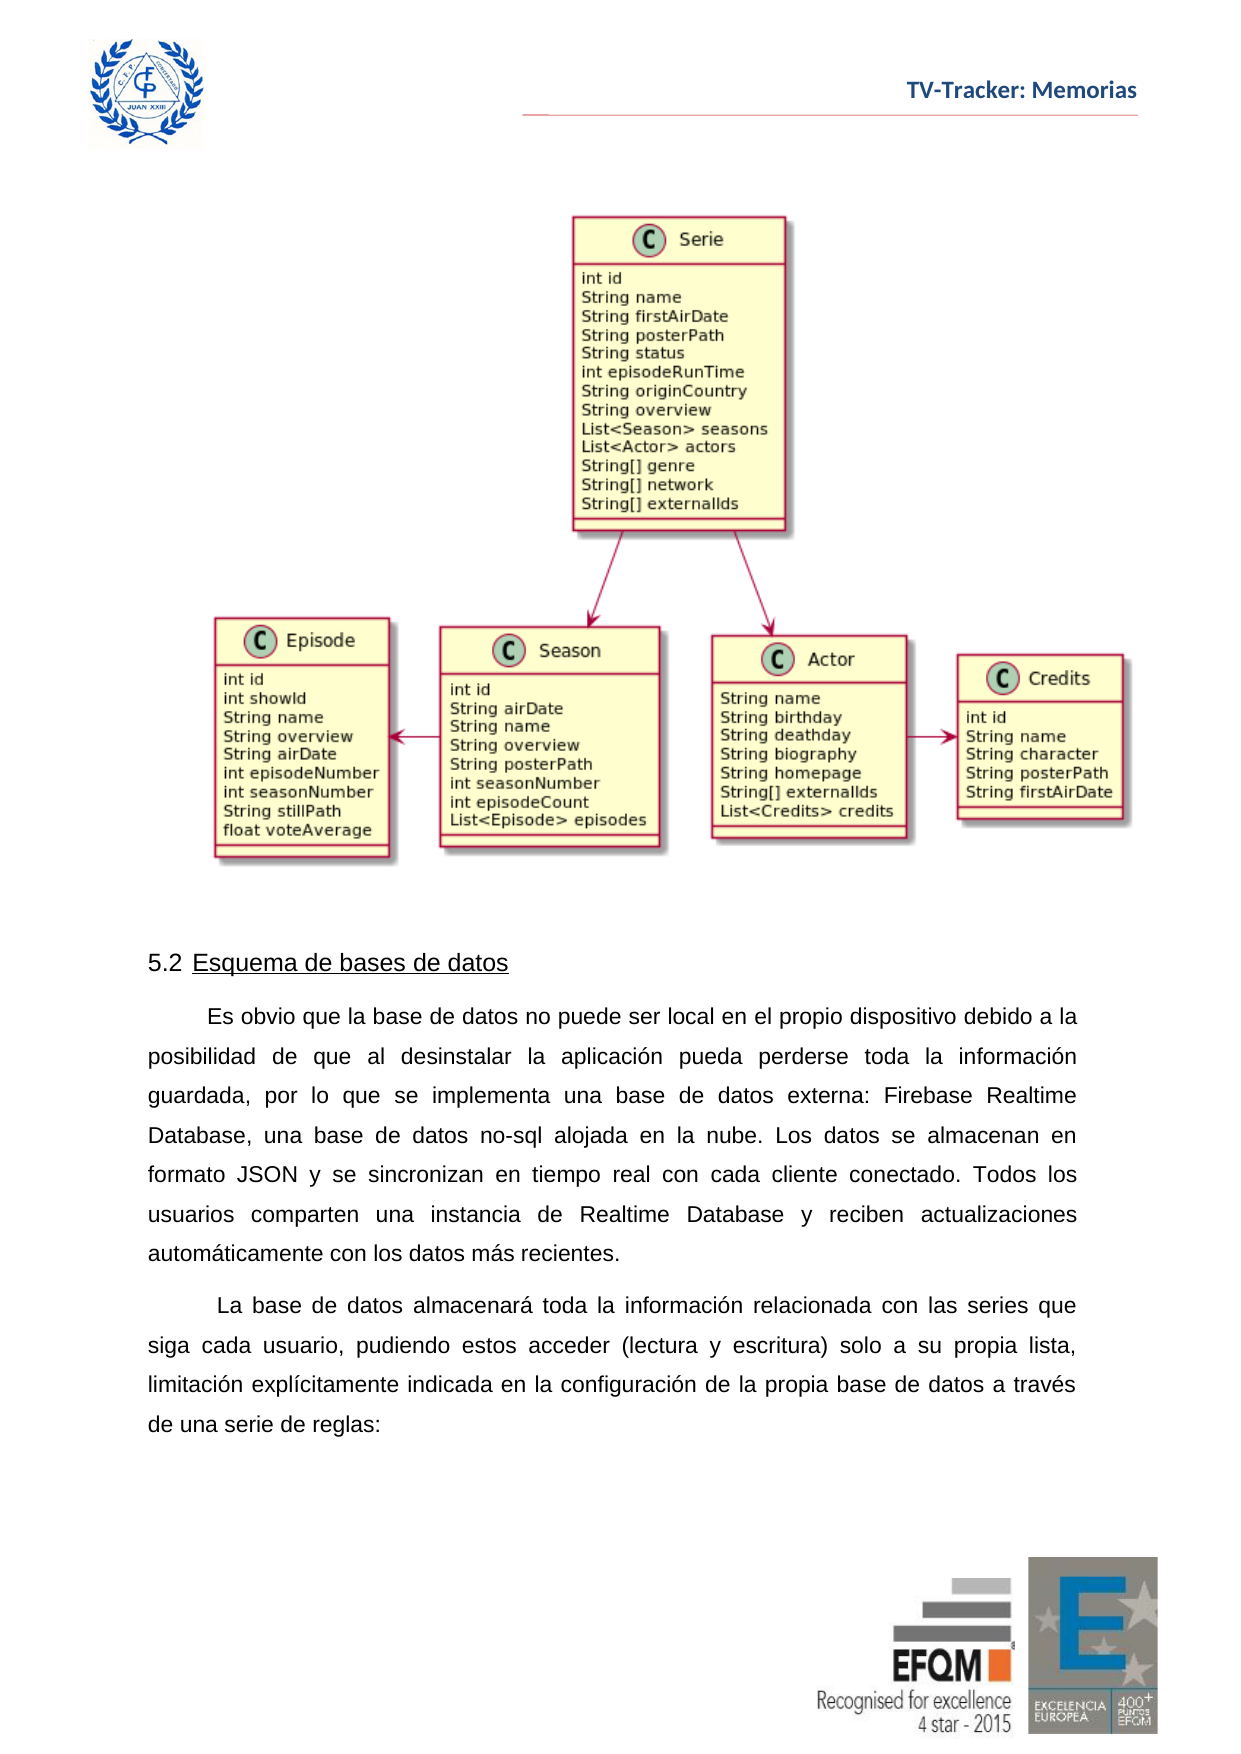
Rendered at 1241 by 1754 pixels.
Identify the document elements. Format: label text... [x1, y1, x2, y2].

picture [1028, 1557, 1158, 1734]
picture [206, 206, 1137, 871]
text Es obvio que la base de datos no puede ser local en el propio dispositivo debido a la posibilidad de que al desinstalar la aplicación pueda perderse toda la información guardada, por lo que se implementa una base de datos externa: Firebase Realtime Database, una base de datos no-sql alojada en la nube. Los datos se almacenan en formato JSON y se sincronizan en tiempo real con cada cliente conectado. Todos los usuarios comparten una instancia de Realtime Database y reciben actualizaciones automáticamente con los datos más recientes. [148, 1003, 1078, 1267]
text La base de datos almacenará toda la información relacionada con las series que siga cada usuario, pudiendo estos acceder (lectura y escritura) solo a su propia lista, limitación explícitamente indicada en la configuración de la propia base de datos a través de una serie de reglas: [148, 1292, 1078, 1437]
picture [87, 39, 206, 152]
subtitle Esquema de bases de datos [148, 948, 1078, 976]
